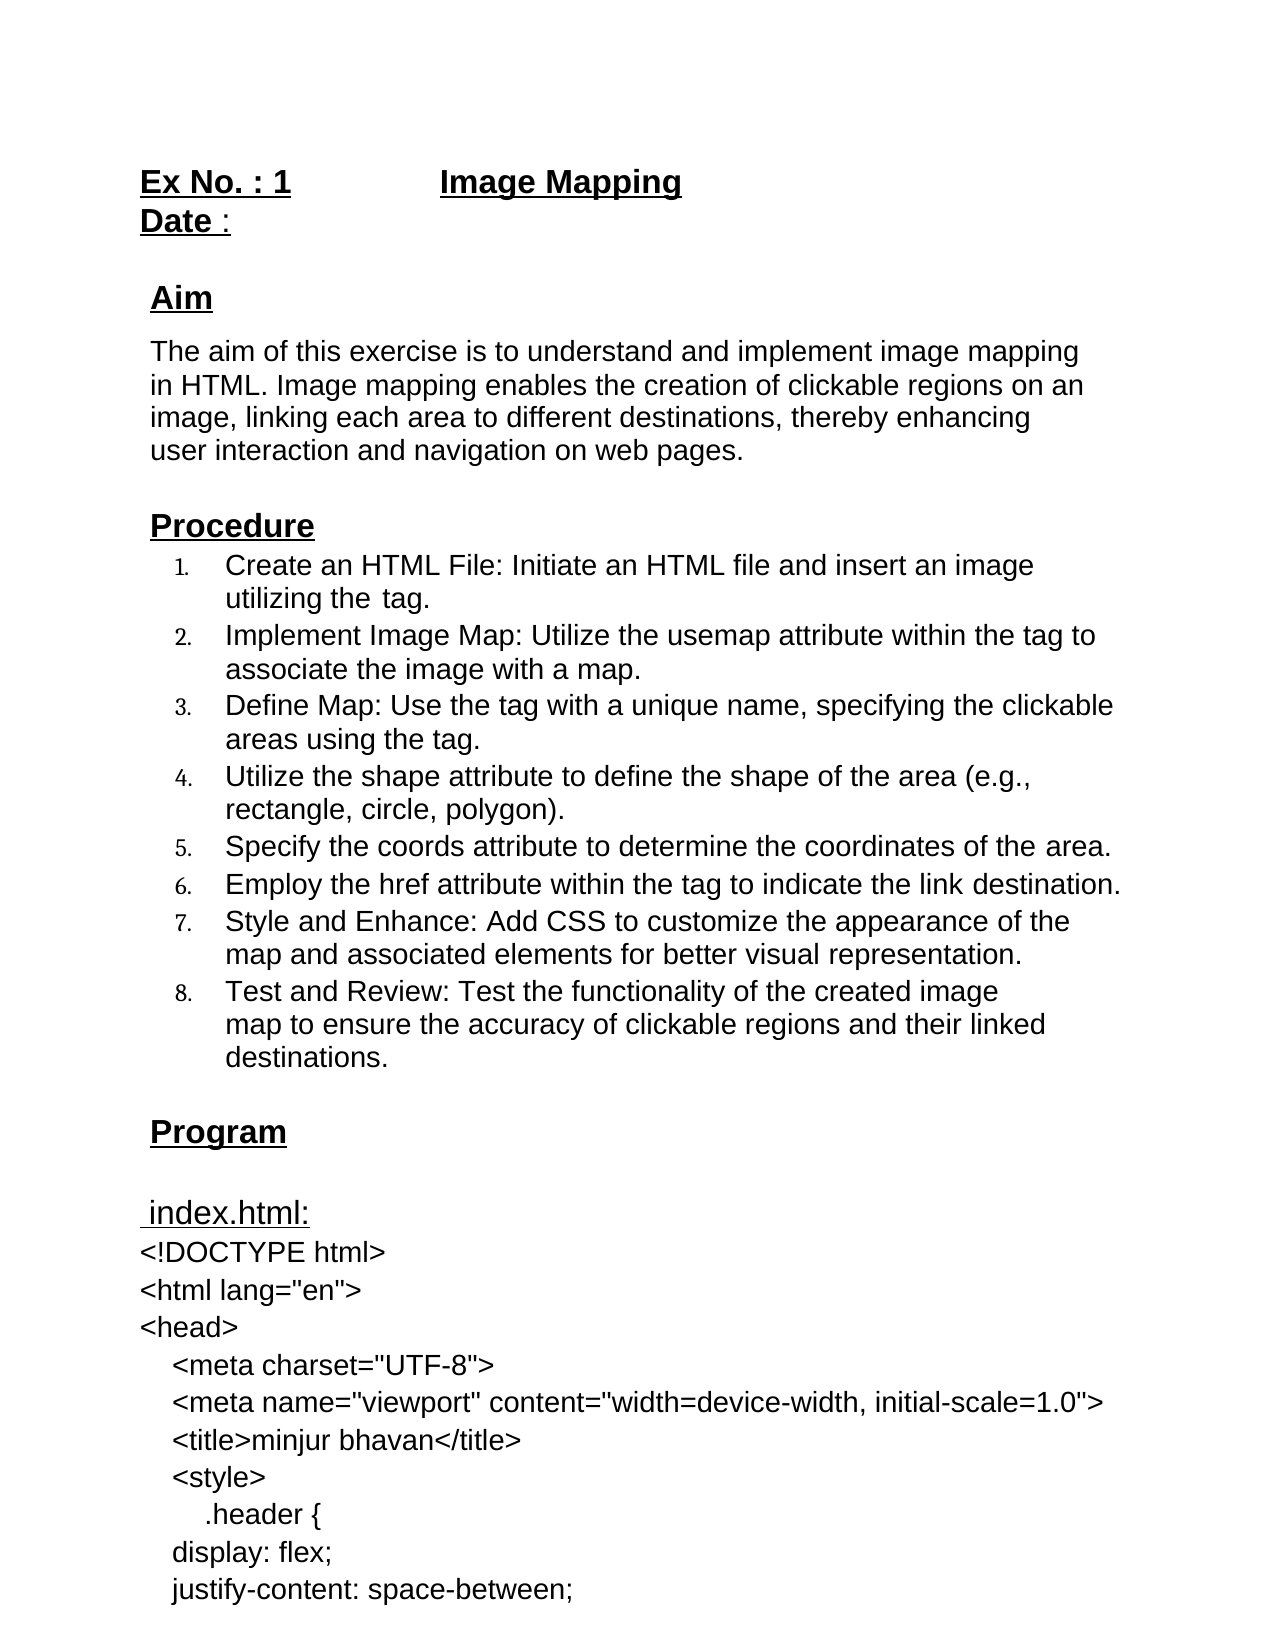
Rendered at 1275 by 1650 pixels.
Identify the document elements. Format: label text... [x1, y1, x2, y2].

text Aim [150, 278, 1135, 316]
text justify-content: space-between; [139, 1572, 1135, 1606]
list Define Map: Use the tag with a unique name, specifying the clickable areas using the tag. [175, 689, 1122, 755]
text Date : [139, 201, 1135, 239]
text index.html: [139, 1193, 1135, 1232]
text display: flex; [139, 1535, 1135, 1568]
text <head> [139, 1310, 1135, 1344]
list Implement Image Map: Utilize the usemap attribute within the tag to associate the image with a map. [175, 619, 1105, 685]
text The aim of this exercise is to understand and implement image mapping in HTML. Image mapping enables the creation of clickable regions on an image, linking each area to different destinations, thereby enhancing user interaction and navigation on web pages. [150, 335, 1093, 467]
text .header { [139, 1497, 1135, 1531]
list Specify the coords attribute to determine the coordinates of the area. [175, 829, 1135, 863]
text <style> [139, 1460, 1135, 1493]
text <meta charset="UTF-8"> [139, 1348, 1135, 1381]
text <meta name="viewport" content="width=device-width, initial-scale=1.0"> [139, 1385, 1135, 1419]
list Create an HTML File: Initiate an HTML file and insert an image utilizing the tag. [175, 548, 1135, 615]
text <!DOCTYPE html> [139, 1236, 1135, 1269]
list Style and Enhance: Add CSS to customize the appearance of the map and associated elements for better visual representation. [175, 905, 1111, 971]
list Employ the href attribute within the tag to indicate the link destination. [175, 867, 1135, 900]
list Utilize the shape attribute to define the shape of the area (e.g., rectangle, circle, polygon). [175, 760, 1062, 826]
text Procedure [150, 506, 1135, 544]
list Test and Review: Test the functionality of the created image map to ensure the accuracy of clickable regions and their linked destinations. [175, 975, 1062, 1074]
text <title>minjur bhavan</title> [139, 1422, 1135, 1456]
text Program [150, 1112, 1135, 1151]
subtitle Ex No. : 1 Image Mapping [139, 162, 1135, 201]
text <html lang="en"> [139, 1273, 1135, 1306]
